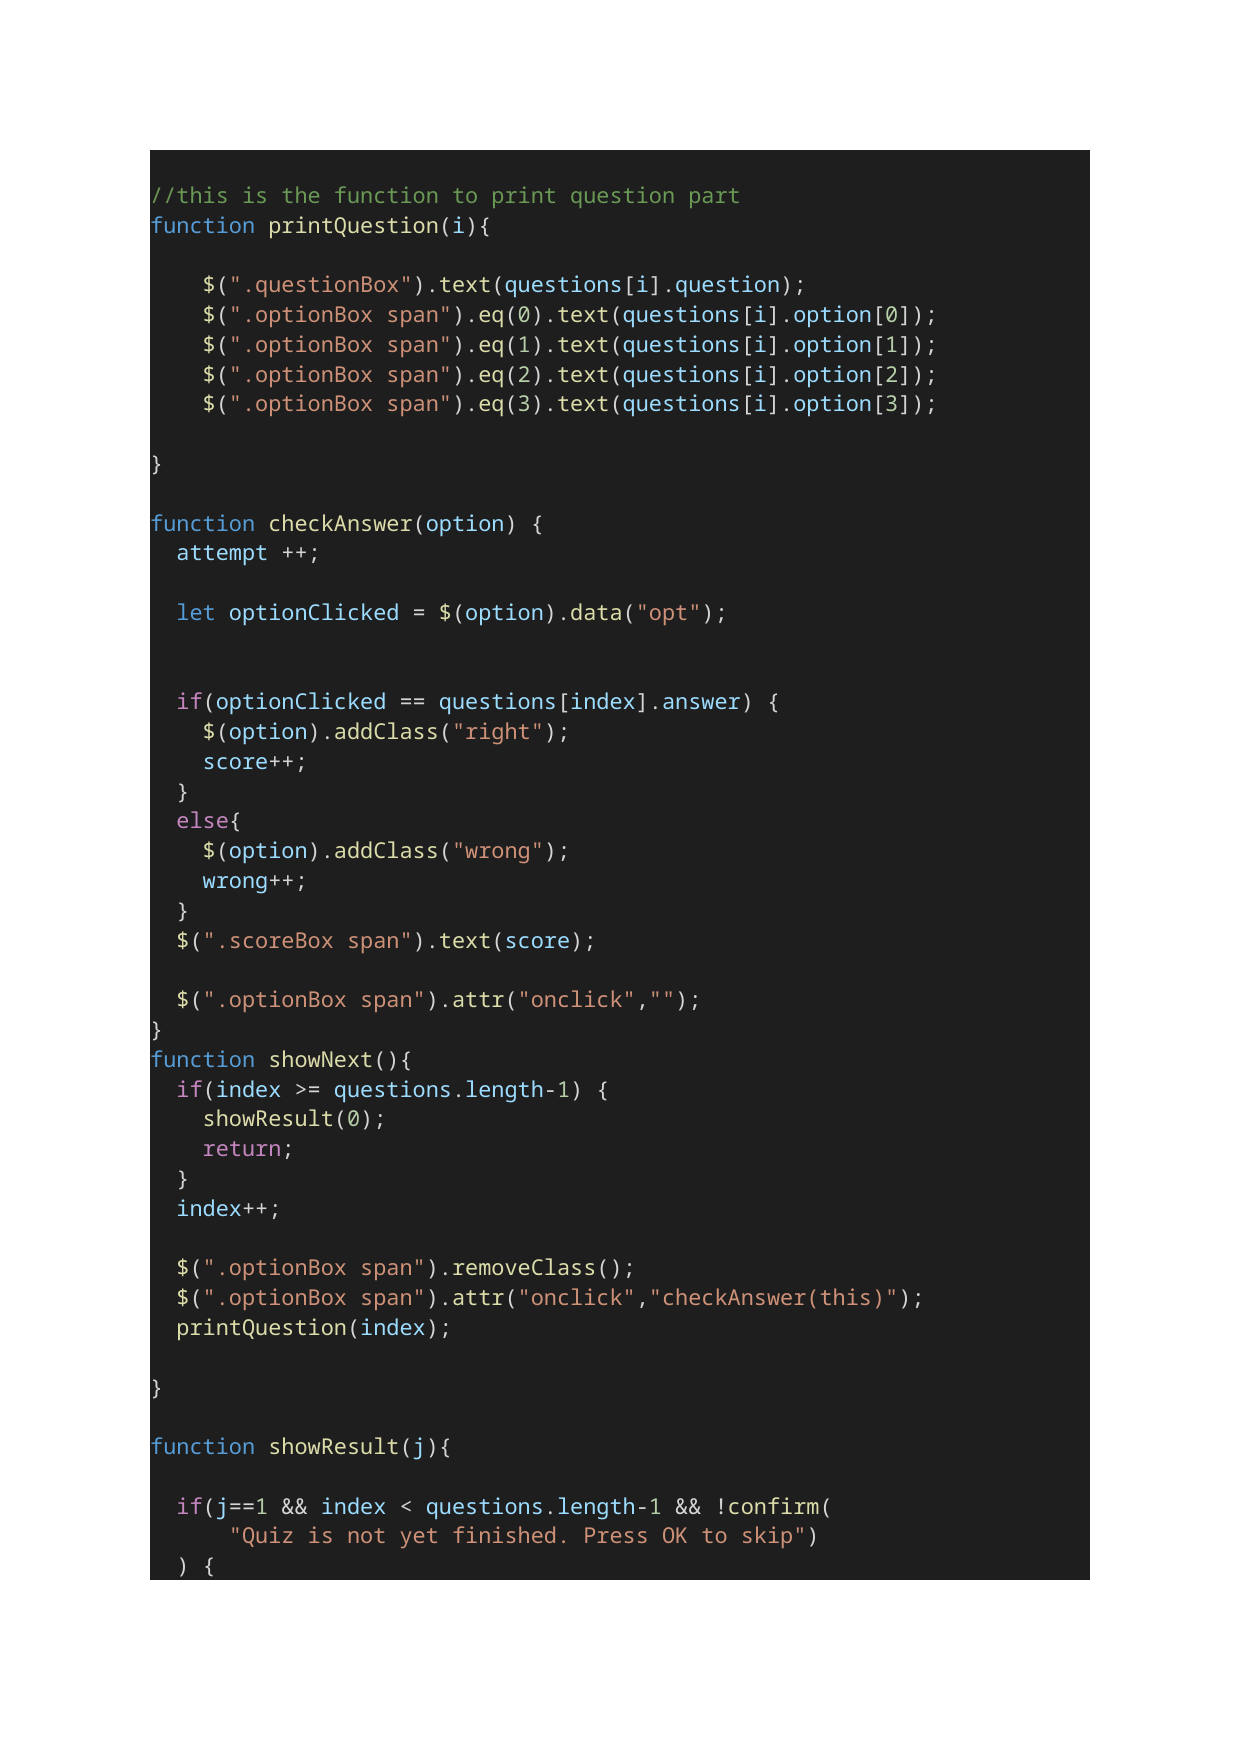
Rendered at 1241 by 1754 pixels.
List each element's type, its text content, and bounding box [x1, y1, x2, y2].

text if(index >= questions.length-1) { [150, 1073, 1090, 1103]
text function showNext(){ [150, 1044, 1090, 1073]
text $(".optionBox span").attr("onclick",""); [150, 984, 1090, 1014]
text ) { [150, 1550, 1090, 1580]
text let optionClicked = $(option).data("opt"); [150, 597, 1090, 627]
text showResult(0); [150, 1103, 1090, 1133]
text } [150, 1371, 1090, 1401]
text printQuestion(index); [150, 1312, 1090, 1342]
text //this is the function to print question part [150, 180, 1090, 209]
text if(optionClicked == questions[index].answer) { [150, 686, 1090, 716]
text function printQuestion(i){ [150, 209, 1090, 239]
text wrong++; [150, 865, 1090, 895]
text } [150, 448, 1090, 478]
text } [150, 1163, 1090, 1193]
text } [150, 776, 1090, 805]
text else{ [150, 805, 1090, 835]
text function showResult(j){ [150, 1431, 1090, 1461]
text $(option).addClass("right"); [150, 716, 1090, 746]
text attempt ++; [150, 537, 1090, 567]
text score++; [150, 746, 1090, 776]
text $(option).addClass("wrong"); [150, 835, 1090, 865]
text return; [150, 1133, 1090, 1163]
text } [150, 895, 1090, 924]
text $(".optionBox span").eq(1).text(questions[i].option[1]); [150, 329, 1090, 358]
text "Quiz is not yet finished. Press OK to skip") [150, 1520, 1090, 1550]
text if(j==1 && index < questions.length-1 && !confirm( [150, 1491, 1090, 1520]
text $(".scoreBox span").text(score); [150, 924, 1090, 954]
text $(".optionBox span").eq(2).text(questions[i].option[2]); [150, 358, 1090, 388]
text } [150, 1014, 1090, 1044]
text $(".questionBox").text(questions[i].question); [150, 269, 1090, 299]
text $(".optionBox span").eq(0).text(questions[i].option[0]); [150, 299, 1090, 329]
text function checkAnswer(option) { [150, 507, 1090, 537]
text index++; [150, 1193, 1090, 1222]
text $(".optionBox span").removeClass(); [150, 1252, 1090, 1282]
text $(".optionBox span").eq(3).text(questions[i].option[3]); [150, 388, 1090, 418]
text $(".optionBox span").attr("onclick","checkAnswer(this)"); [150, 1282, 1090, 1312]
